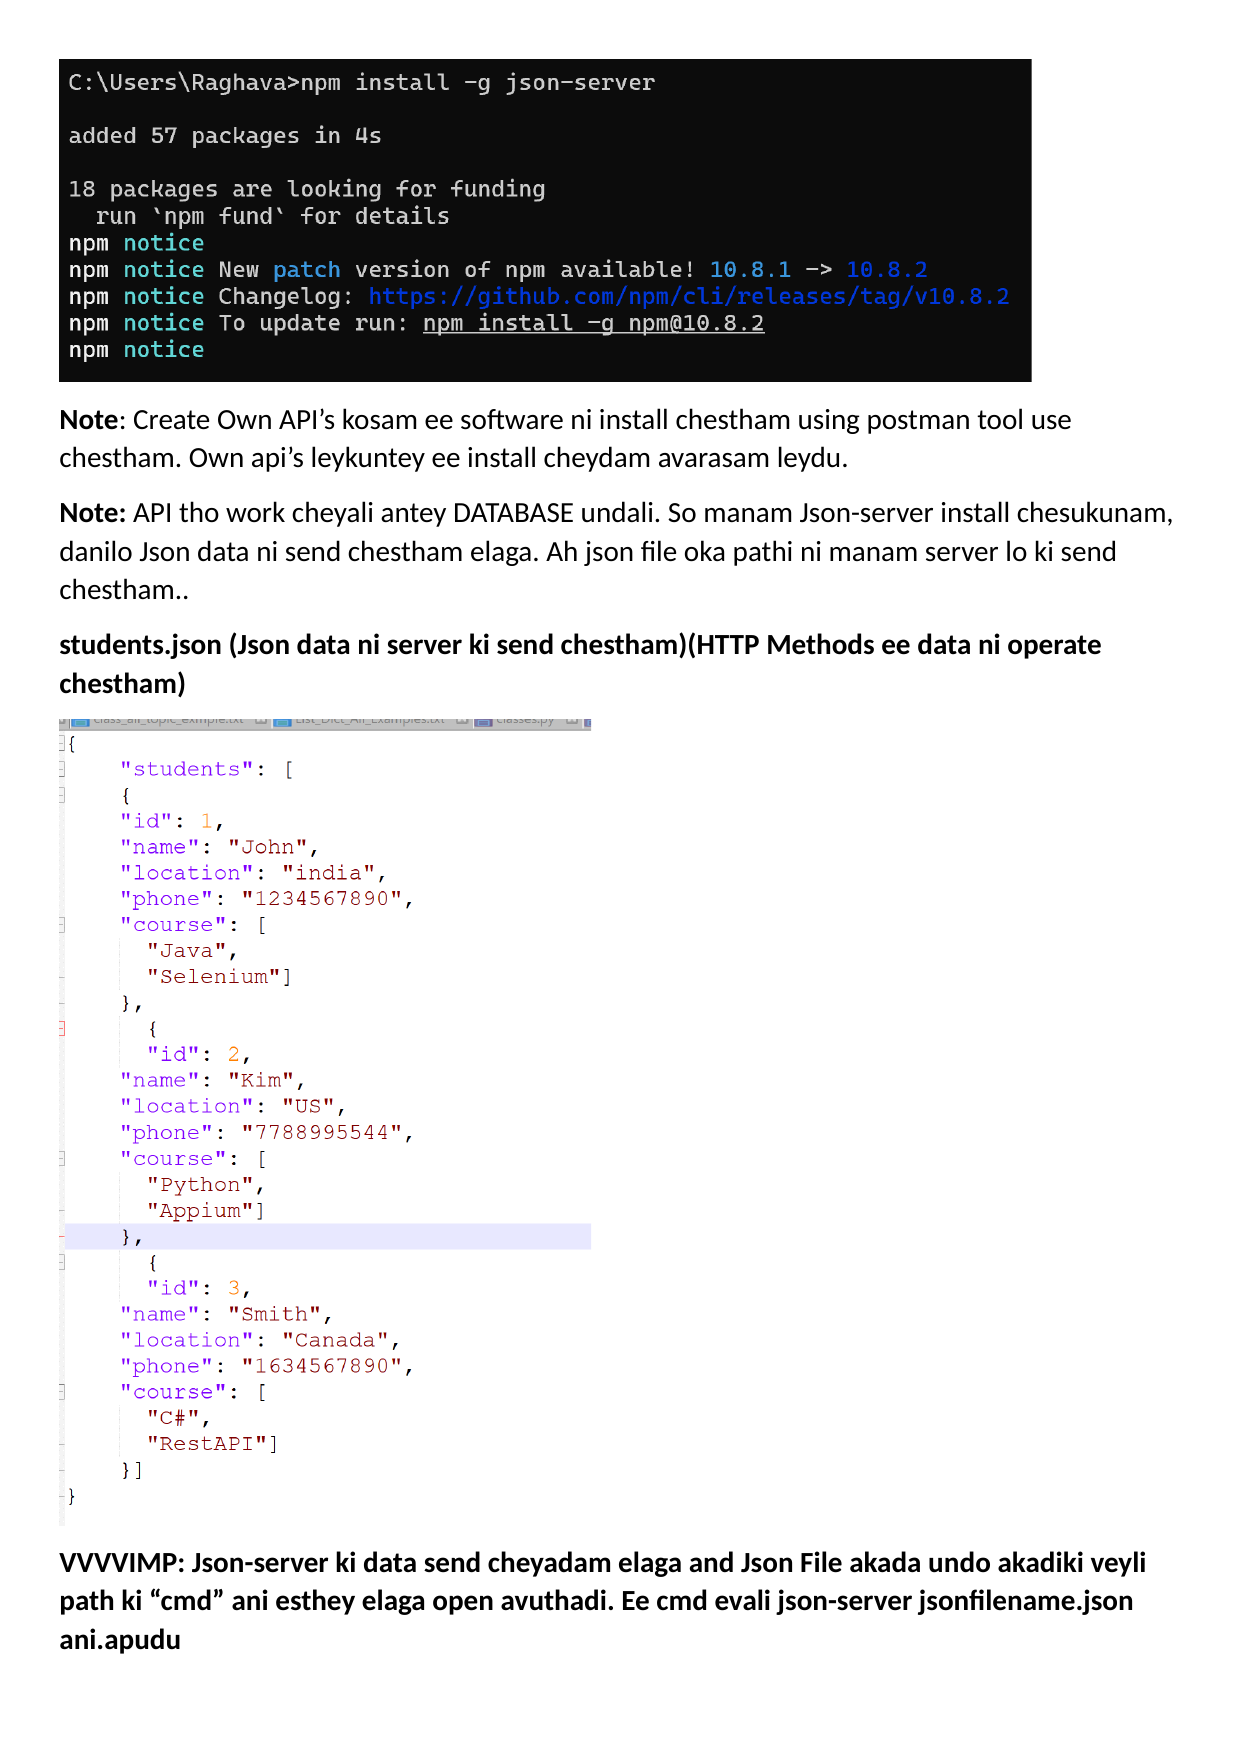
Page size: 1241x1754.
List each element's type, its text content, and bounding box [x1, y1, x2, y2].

text VVVVIMP: Json-server ki data send cheyadam elaga and Json File akada undo akadiki veyli path ki “cmd” ani esthey elaga open avuthadi. Ee cmd evali json-server jsonfilename.json ani.apudu [59, 1544, 1181, 1657]
text Note: API tho work cheyali antey DATABASE undali. So manam Json-server install chesukunam, danilo Json data ni send chestham elaga. Ah json file oka pathi ni manam server lo ki send chestham.. [59, 494, 1181, 607]
picture [59, 719, 592, 1526]
picture [59, 59, 1032, 382]
text students.json (Json data ni server ki send chestham)(HTTP Methods ee data ni operate chestham) [59, 626, 1181, 700]
text Note: Create Own API’s kosam ee software ni install chestham using postman tool use chestham. Own api’s leykuntey ee install cheydam avarasam leydu. [59, 401, 1181, 475]
